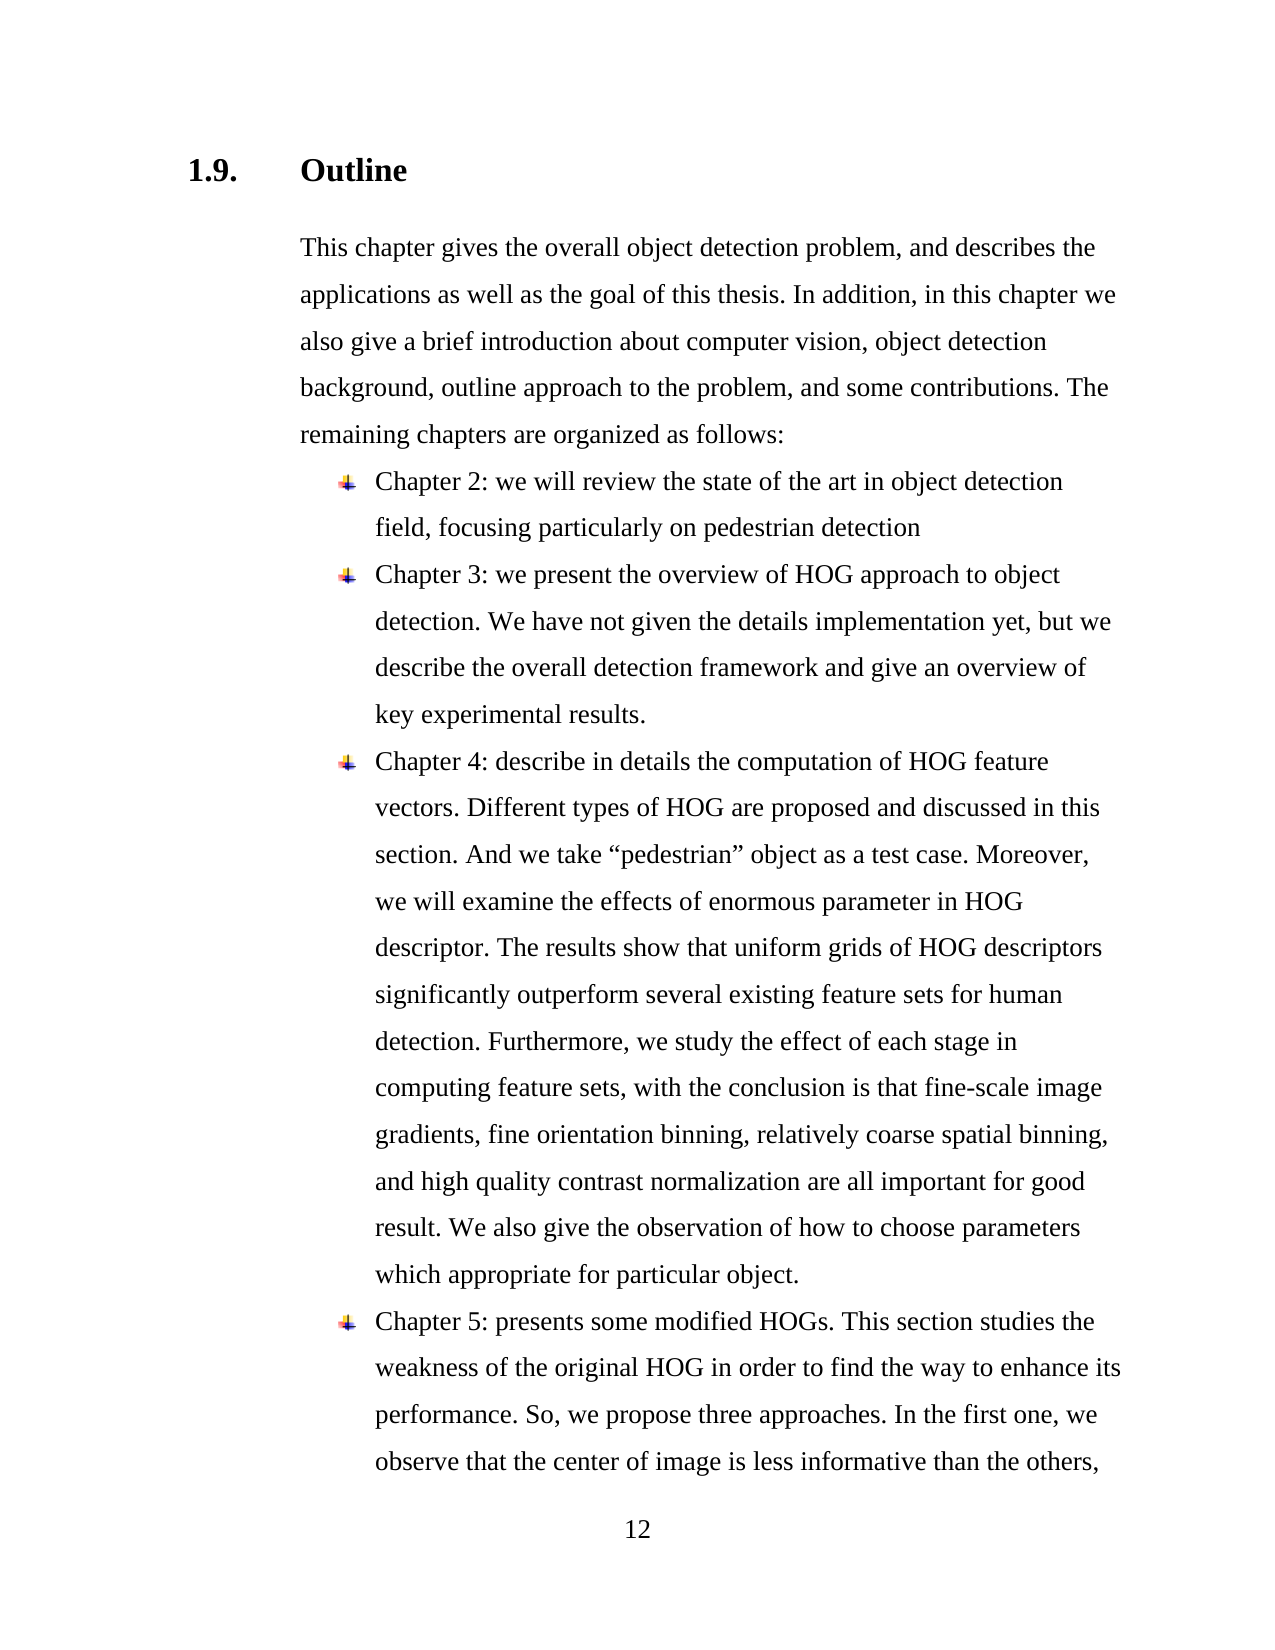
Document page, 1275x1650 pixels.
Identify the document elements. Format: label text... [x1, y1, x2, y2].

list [337, 1305, 1125, 1476]
picture [338, 753, 356, 771]
picture [338, 1313, 356, 1331]
list Chapter 2: we will review the state of the art in object detection field, focusing particularly on pedestrian detection [337, 465, 1125, 543]
list Chapter 3: we present the overview of HOG approach to object detection. We have not given the details implementation yet, but we describe the overall detection framework and give an overview of key experimental results. [337, 558, 1125, 729]
text Outline [187, 150, 1125, 188]
picture [338, 473, 356, 491]
picture [338, 566, 356, 584]
list Chapter 4: describe in details the computation of HOG feature vectors. Different types of HOG are proposed and discussed in this section. And we take “pedestrian” object as a test case. Moreover, we will examine the effects of enormous parameter in HOG descriptor. The results show that uniform grids of HOG descriptors significantly outperform several existing feature sets for human detection. Furthermore, we study the effect of each stage in computing feature sets, with the conclusion is that fine-scale image gradients, fine orientation binning, relatively coarse spatial binning, and high quality contrast normalization are all important for good result. We also give the observation of how to choose parameters which appropriate for particular object. [337, 745, 1125, 1289]
list This chapter gives the overall object detection problem, and describes the applications as well as the goal of this thesis. In addition, in this chapter we also give a brief introduction about computer vision, object detection background, outline approach to the problem, and some contributions. The remaining chapters are organized as follows: [300, 232, 1125, 449]
